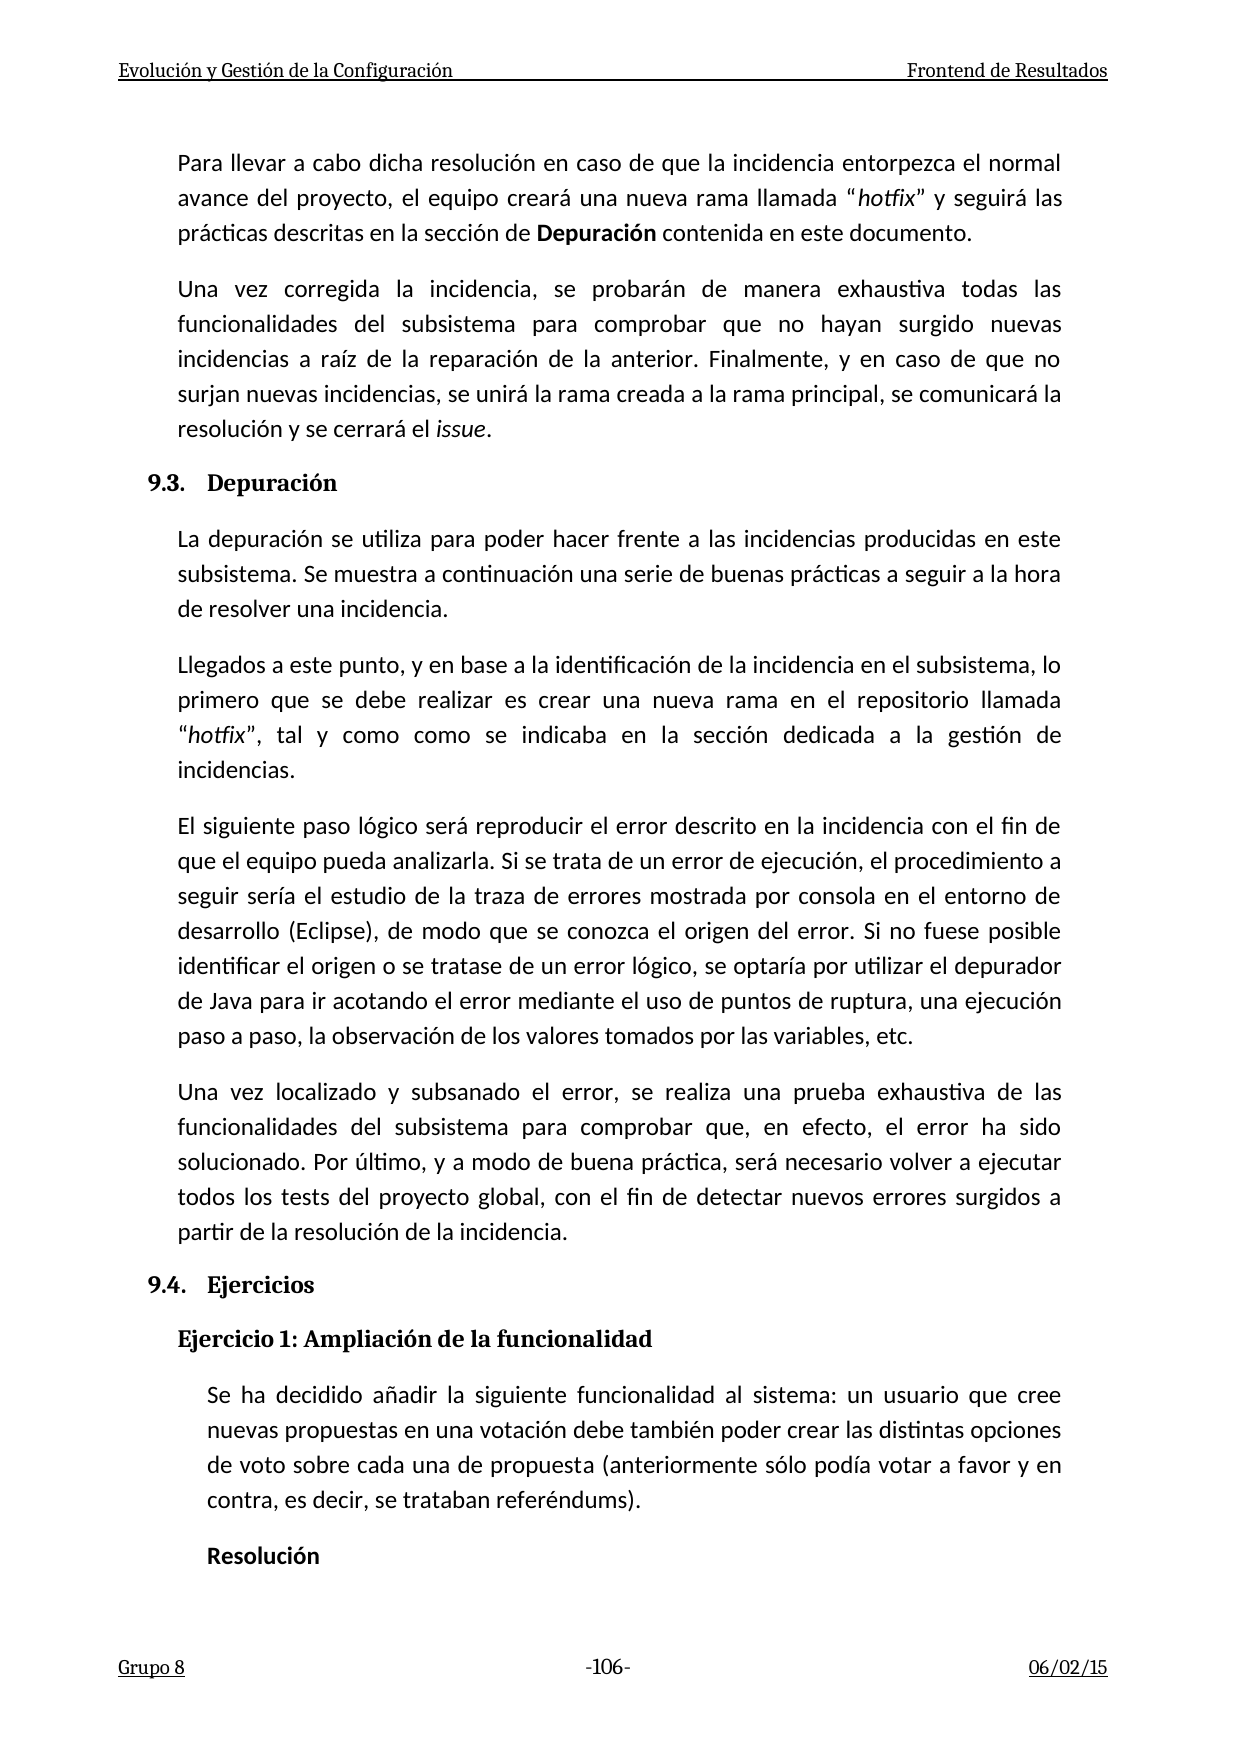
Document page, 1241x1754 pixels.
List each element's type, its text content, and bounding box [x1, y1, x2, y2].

text Llegados a este punto, y en base a la identificación de la incidencia en el subsistema, lo primero que se debe realizar es crear una nueva rama en el repositorio llamada “hotfix”, tal y como como se indicaba en la sección dedicada a la gestión de incidencias. [177, 649, 1063, 784]
text Para llevar a cabo dicha resolución en caso de que la incidencia entorpezca el normal avance del proyecto, el equipo creará una nueva rama llamada “hotfix” y seguirá las prácticas descritas en la sección de Depuración contenida en este documento. [177, 148, 1063, 248]
list Ejercicios [148, 1271, 1063, 1300]
list Ejercicio 1: Ampliación de la funcionalidad [177, 1325, 1063, 1354]
text La depuración se utiliza para poder hacer frente a las incidencias producidas en este subsistema. Se muestra a continuación una serie de buenas prácticas a seguir a la hora de resolver una incidencia. [177, 523, 1063, 624]
text Se ha decidido añadir la siguiente funcionalidad al sistema: un usuario que cree nuevas propuestas en una votación debe también poder crear las distintas opciones de voto sobre cada una de propuesta (anteriormente sólo podía votar a favor y en contra, es decir, se trataban referéndums). [207, 1379, 1063, 1515]
text Una vez corregida la incidencia, se probarán de manera exhaustiva todas las funcionalidades del subsistema para comprobar que no hayan surgido nuevas incidencias a raíz de la reparación de la anterior. Finalmente, y en caso de que no surjan nuevas incidencias, se unirá la rama creada a la rama principal, se comunicará la resolución y se cerrará el issue. [177, 273, 1063, 444]
text Resolución [207, 1540, 1063, 1571]
text El siguiente paso lógico será reproducir el error descrito en la incidencia con el fin de que el equipo pueda analizarla. Si se trata de un error de ejecución, el procedimiento a seguir sería el estudio de la traza de errores mostrada por consola en el entorno de desarrollo (Eclipse), de modo que se conozca el origen del error. Si no fuese posible identificar el origen o se tratase de un error lógico, se optaría por utilizar el depurador de Java para ir acotando el error mediante el uso de puntos de ruptura, una ejecución paso a paso, la observación de los valores tomados por las variables, etc. [177, 810, 1063, 1050]
list Depuración [148, 469, 1063, 498]
text Una vez localizado y subsanado el error, se realiza una prueba exhaustiva de las funcionalidades del subsistema para comprobar que, en efecto, el error ha sido solucionado. Por último, y a modo de buena práctica, será necesario volver a ejecutar todos los tests del proyecto global, con el fin de detectar nuevos errores surgidos a partir de la resolución de la incidencia. [177, 1076, 1063, 1246]
